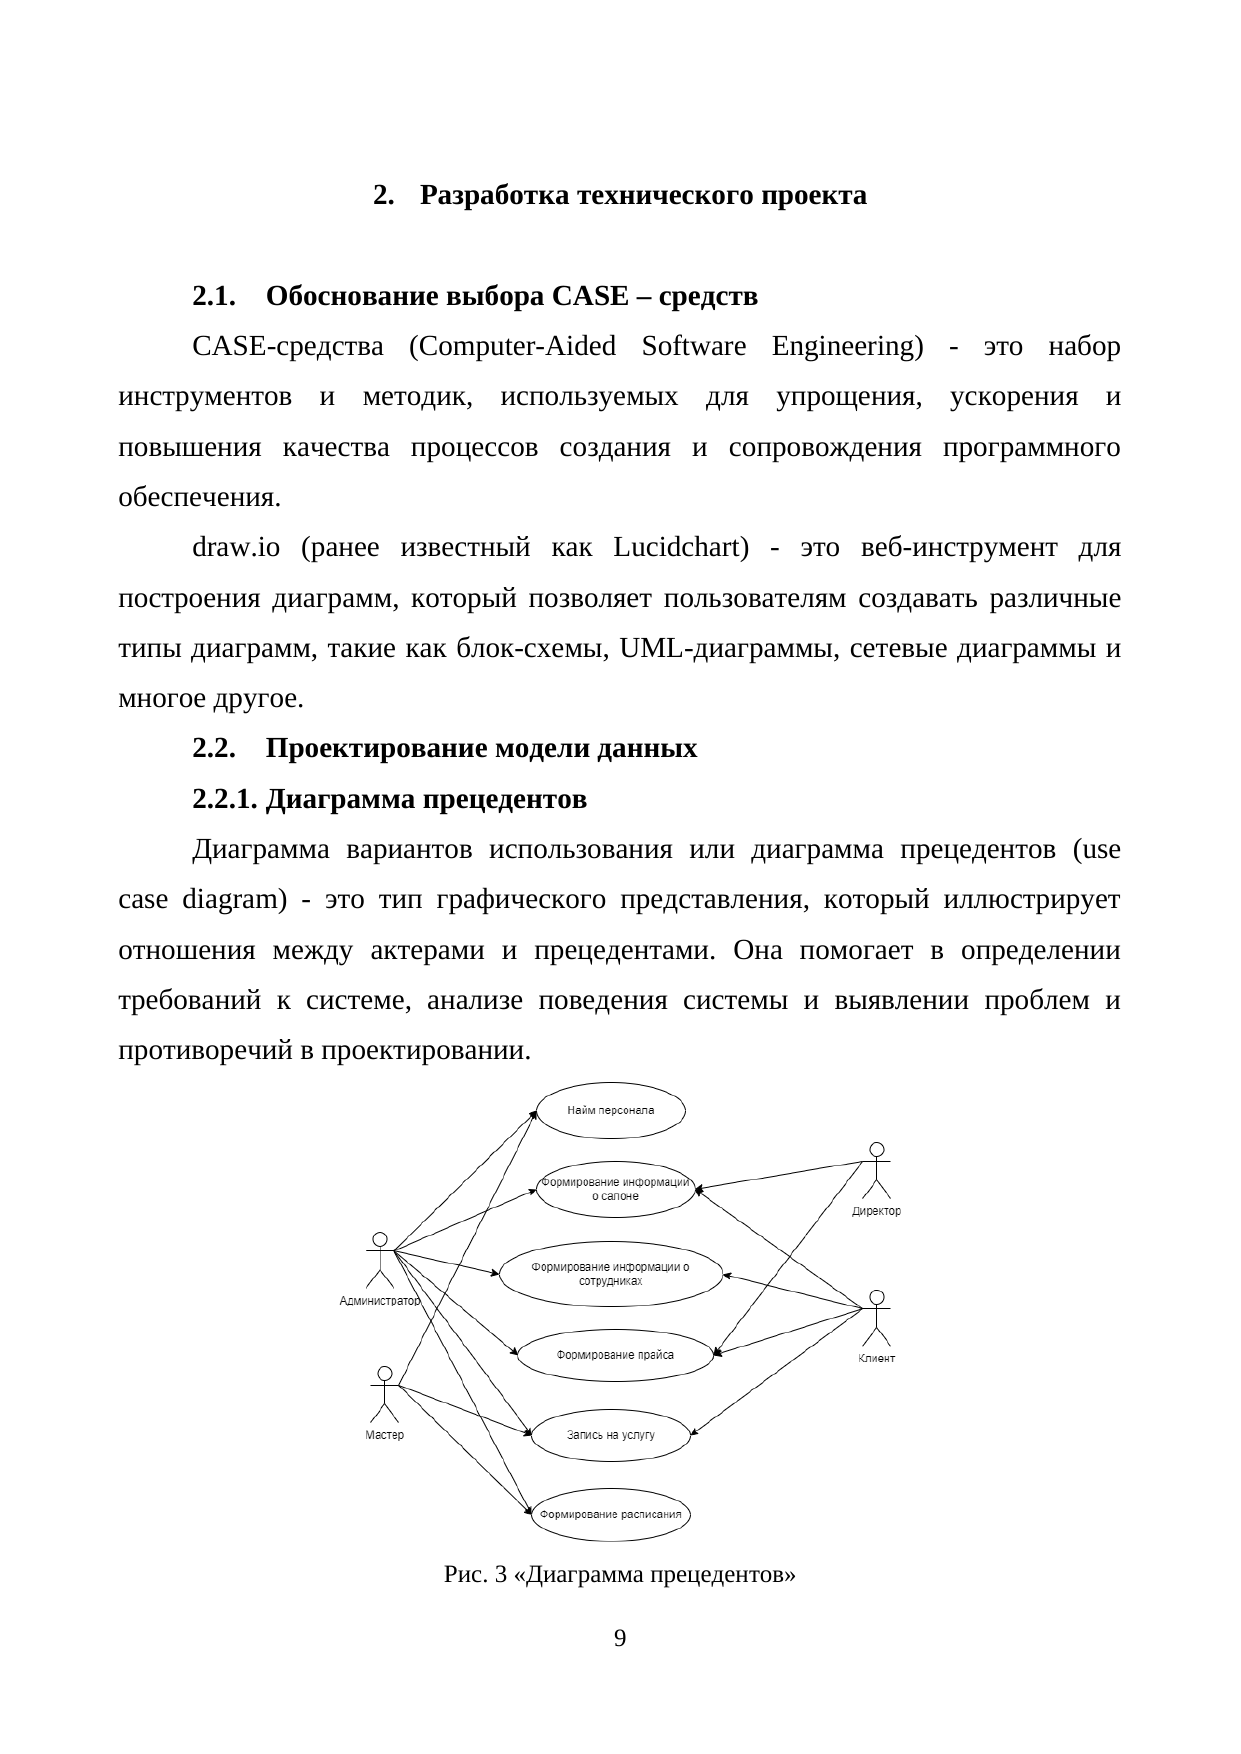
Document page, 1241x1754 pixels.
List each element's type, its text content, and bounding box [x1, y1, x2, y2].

list Обоснование выбора CASE – средств [192, 278, 1122, 311]
text Диаграмма вариантов использования или диаграмма прецедентов (use case diagram) - это тип графического представления, который иллюстрирует отношения между актерами и прецедентами. Она помогает в определении требований к системе, анализе поведения системы и выявлении проблем и противоречий в проектировании. [118, 831, 1122, 1066]
list Проектирование модели данных [192, 731, 1122, 764]
text Рис. 3 «Диаграмма прецедентов» [118, 1559, 1122, 1587]
list Диаграмма прецедентов [192, 781, 1122, 814]
list Разработка технического проекта [118, 177, 1122, 211]
text draw.io (ранее известный как Lucidchart) - это веб-инструмент для построения диаграмм, который позволяет пользователям создавать различные типы диаграмм, такие как блок-схемы, UML-диаграммы, сетевые диаграммы и многое другое. [118, 529, 1122, 714]
picture [339, 1082, 901, 1542]
text CASE-средства (Computer-Aided Software Engineering) - это набор инструментов и методик, используемых для упрощения, ускорения и повышения качества процессов создания и сопровождения программного обеспечения. [118, 328, 1122, 513]
